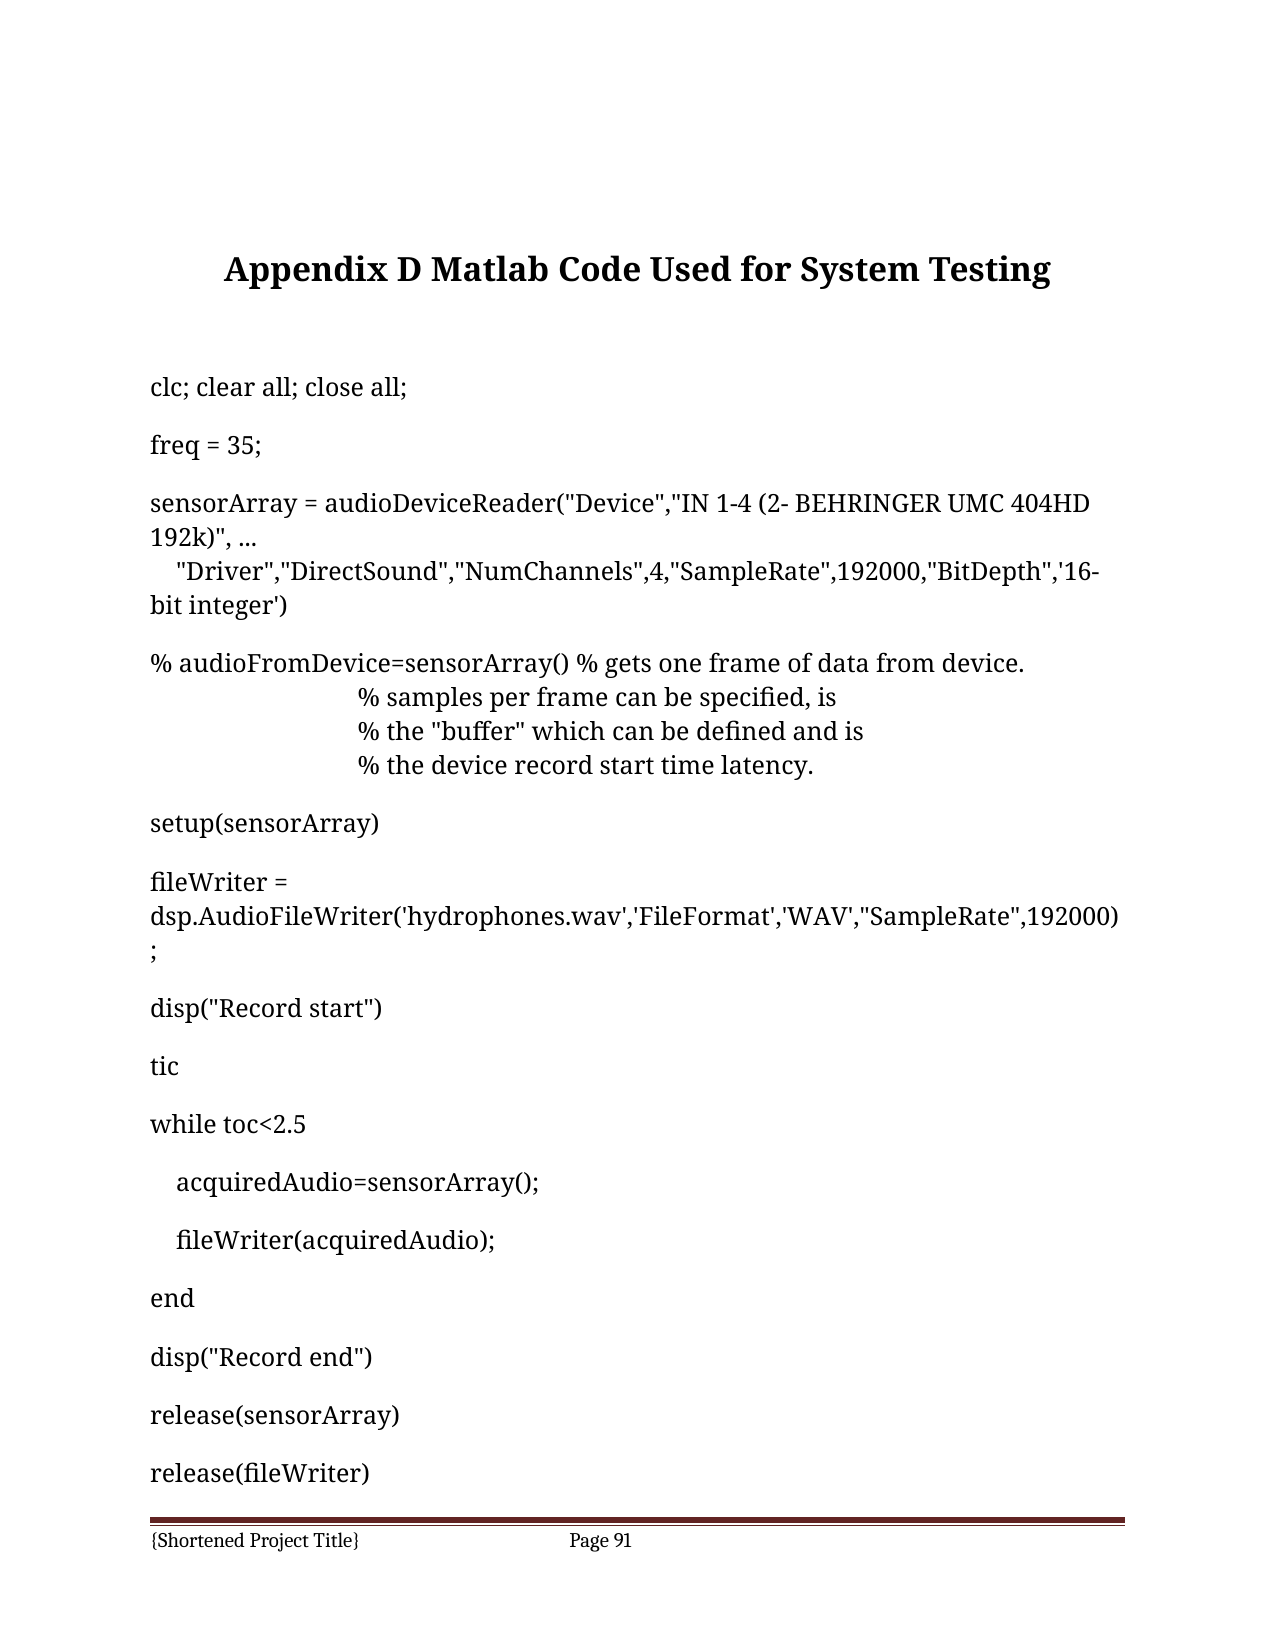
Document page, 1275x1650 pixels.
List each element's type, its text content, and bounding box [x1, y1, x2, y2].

text release(sensorArray) [150, 1397, 1125, 1431]
text clc; clear all; close all; [150, 369, 1125, 403]
text end [150, 1281, 1125, 1315]
text "Driver","DirectSound","NumChannels",4,"SampleRate",192000,"BitDepth",'16-bit integer') [150, 554, 1125, 622]
text freq = 35; [150, 427, 1125, 461]
text % samples per frame can be specified, is [150, 680, 1125, 714]
text fileWriter = dsp.AudioFileWriter('hydrophones.wav','FileFormat','WAV',"SampleRate",192000); [150, 864, 1125, 966]
text % audioFromDevice=sensorArray() % gets one frame of data from device. [150, 646, 1125, 680]
text % the "buffer" which can be defined and is [150, 714, 1125, 748]
subtitle Appendix D Matlab Code Used for System Testing [150, 245, 1125, 291]
text release(fileWriter) [150, 1456, 1125, 1489]
text fileWriter(acquiredAudio); [150, 1223, 1125, 1257]
text % the device record start time latency. [150, 748, 1125, 782]
text disp("Record end") [150, 1339, 1125, 1373]
text sensorArray = audioDeviceReader("Device","IN 1-4 (2- BEHRINGER UMC 404HD 192k)", ... [150, 486, 1125, 554]
text tic [150, 1049, 1125, 1083]
text acquiredAudio=sensorArray(); [150, 1165, 1125, 1199]
text disp("Record start") [150, 991, 1125, 1024]
text while toc<2.5 [150, 1107, 1125, 1141]
text setup(sensorArray) [150, 806, 1125, 840]
